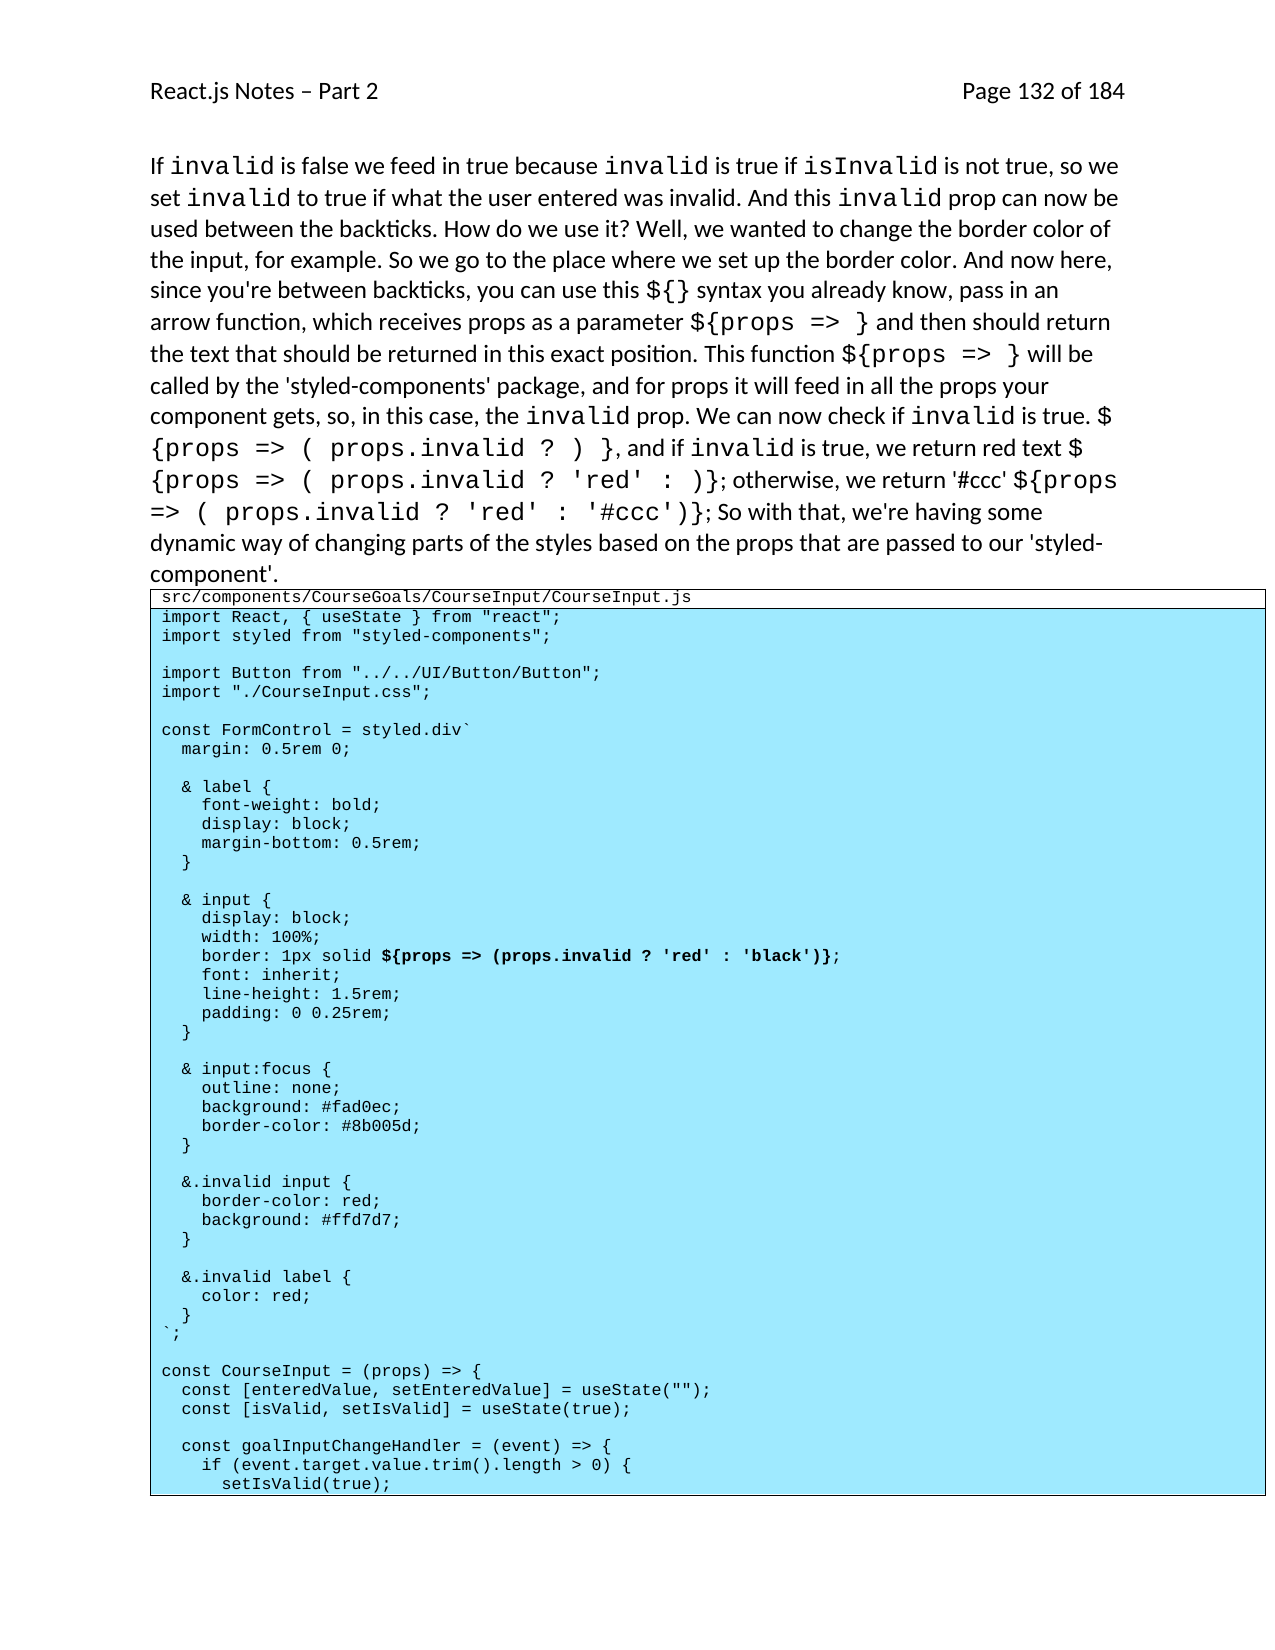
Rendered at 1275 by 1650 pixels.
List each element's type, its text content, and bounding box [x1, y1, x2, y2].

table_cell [151, 609, 1265, 1494]
table_header src/components/CourseGoals/CourseInput/CourseInput.js [151, 590, 1265, 608]
text If invalid is false we feed in true because invalid is true if isInvalid is not true, so we set invalid to true if what the user entered was invalid. And this invalid prop can now be used between the backticks. How do we use it? Well, we wanted to change the border color of the input, for example. So we go to the place where we set up the border color. And now here, since you're between backticks, you can use this ${} syntax you already know, pass in an arrow function, which receives props as a parameter ${props => } and then should return the text that should be returned in this exact position. This function ${props => } will be called by the 'styled-components' package, and for props it will feed in all the props your component gets, so, in this case, the invalid prop. We can now check if invalid is true. ${props => ( props.invalid ? ) }, and if invalid is true, we return red text ${props => ( props.invalid ? 'red' : )}; otherwise, we return '#ccc' ${props => ( props.invalid ? 'red' : '#ccc')}; So with that, we're having some dynamic way of changing parts of the styles based on the props that are passed to our 'styled-component'. [150, 150, 1125, 588]
